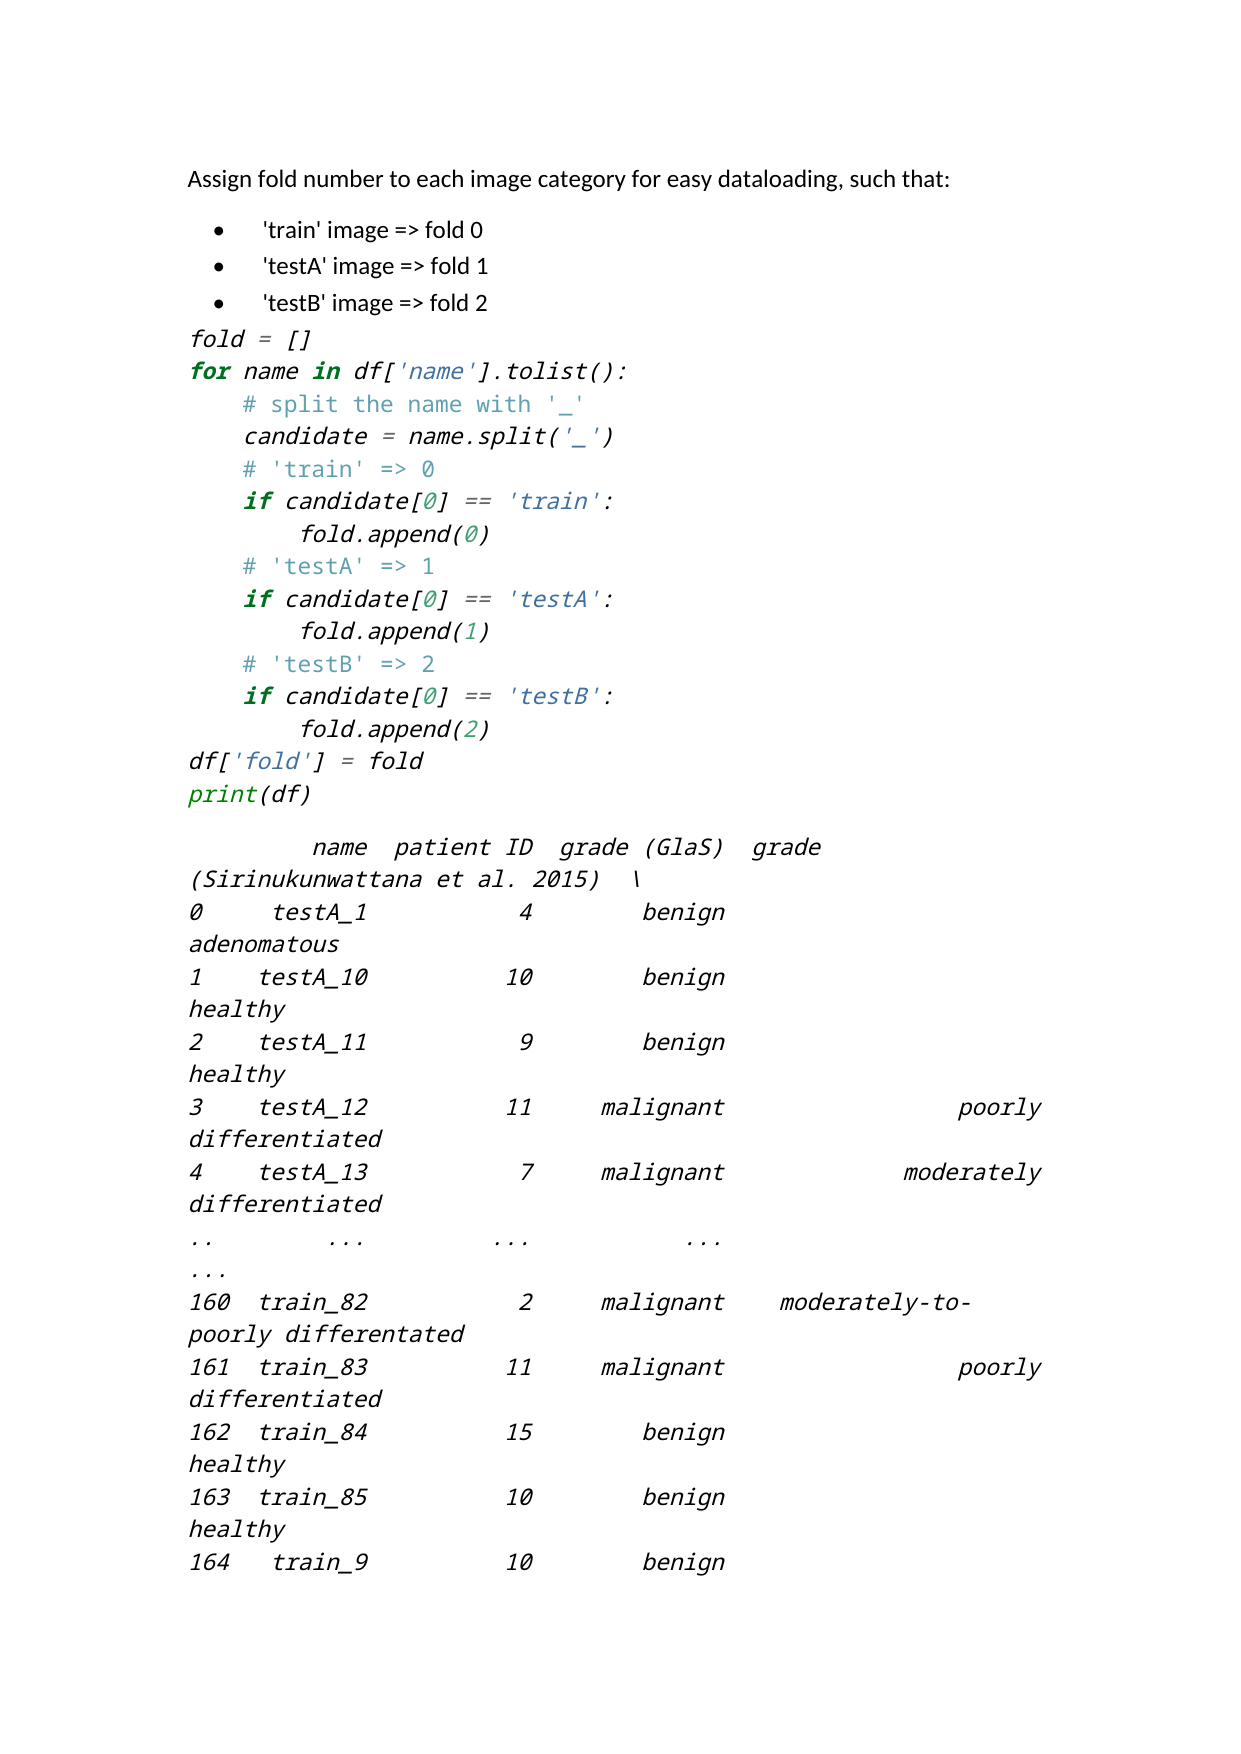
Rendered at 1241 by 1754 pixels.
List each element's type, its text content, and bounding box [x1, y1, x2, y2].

list 'testA' image => fold 1 [212, 249, 1053, 282]
text Assign fold number to each image category for easy dataloading, such that: [187, 162, 1053, 194]
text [187, 830, 1053, 1578]
list 'train' image => fold 0 [212, 213, 1053, 246]
text fold = [] for name in df['name'].tolist(): # split the name with '_' candidate = name.split('_') # 'train' => 0 if candidate[0] == 'train': fold.append(0) # 'testA' => 1 if candidate[0] == 'testA': fold.append(1) # 'testB' => 2 if candidate[0] == 'testB': fold.append(2) df['fold'] = fold print(df) [187, 322, 1053, 809]
list 'testB' image => fold 2 [212, 286, 1053, 318]
